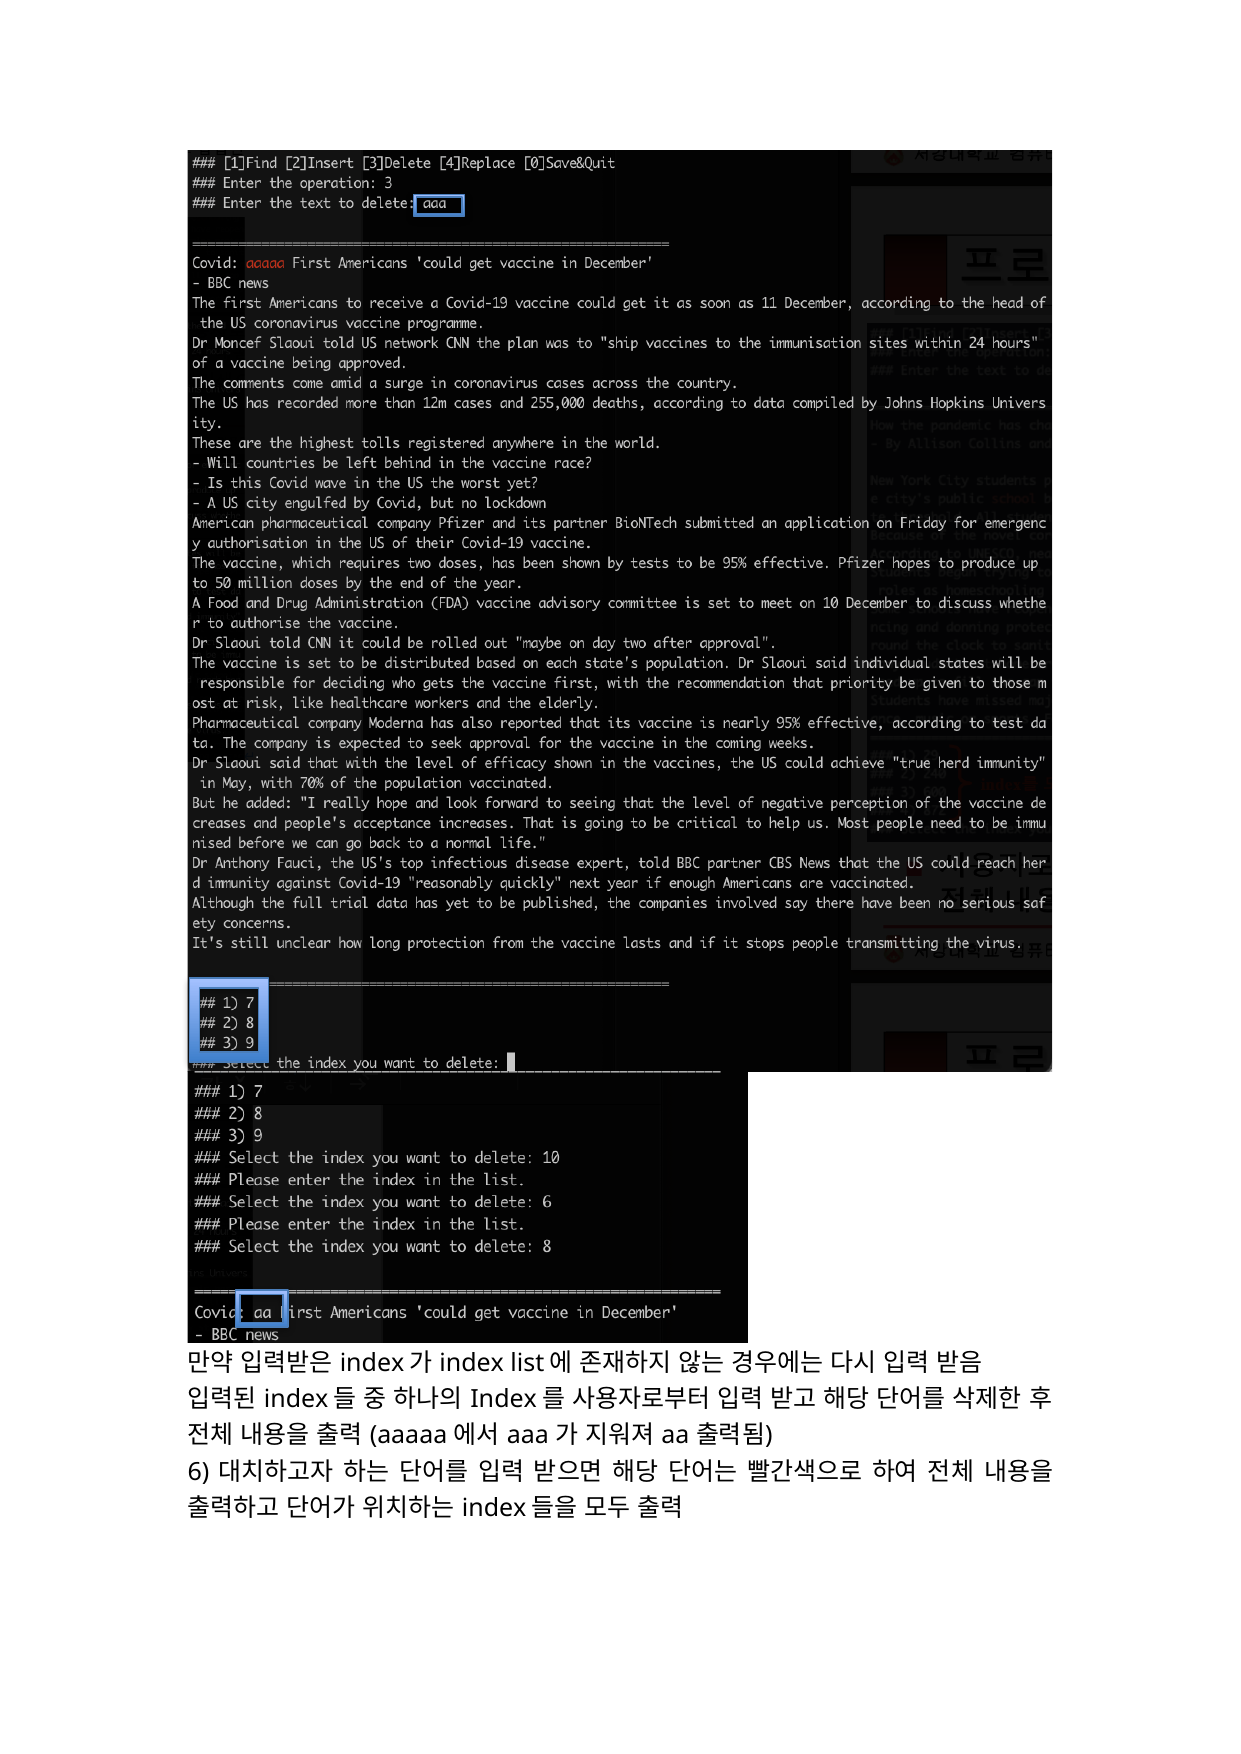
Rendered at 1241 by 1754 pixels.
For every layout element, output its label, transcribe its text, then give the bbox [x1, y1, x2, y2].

text 입력된 index들 중 하나의 Index를 사용자로부터 입력 받고 해당 단어를 삭제한 후 전체 내용을 출력 (aaaaa 에서 aaa 가 지워져 aa 출력됨) [187, 1378, 1053, 1451]
text 6) 대치하고자 하는 단어를 입력 받으면 해당 단어는 빨간색으로 하여 전체 내용을 출력하고 단어가 위치하는 index들을 모두 출력 [187, 1451, 1053, 1523]
picture [187, 150, 1053, 1343]
text 만약 입력받은 index가 index list에 존재하지 않는 경우에는 다시 입력 받음 [187, 1342, 1053, 1378]
